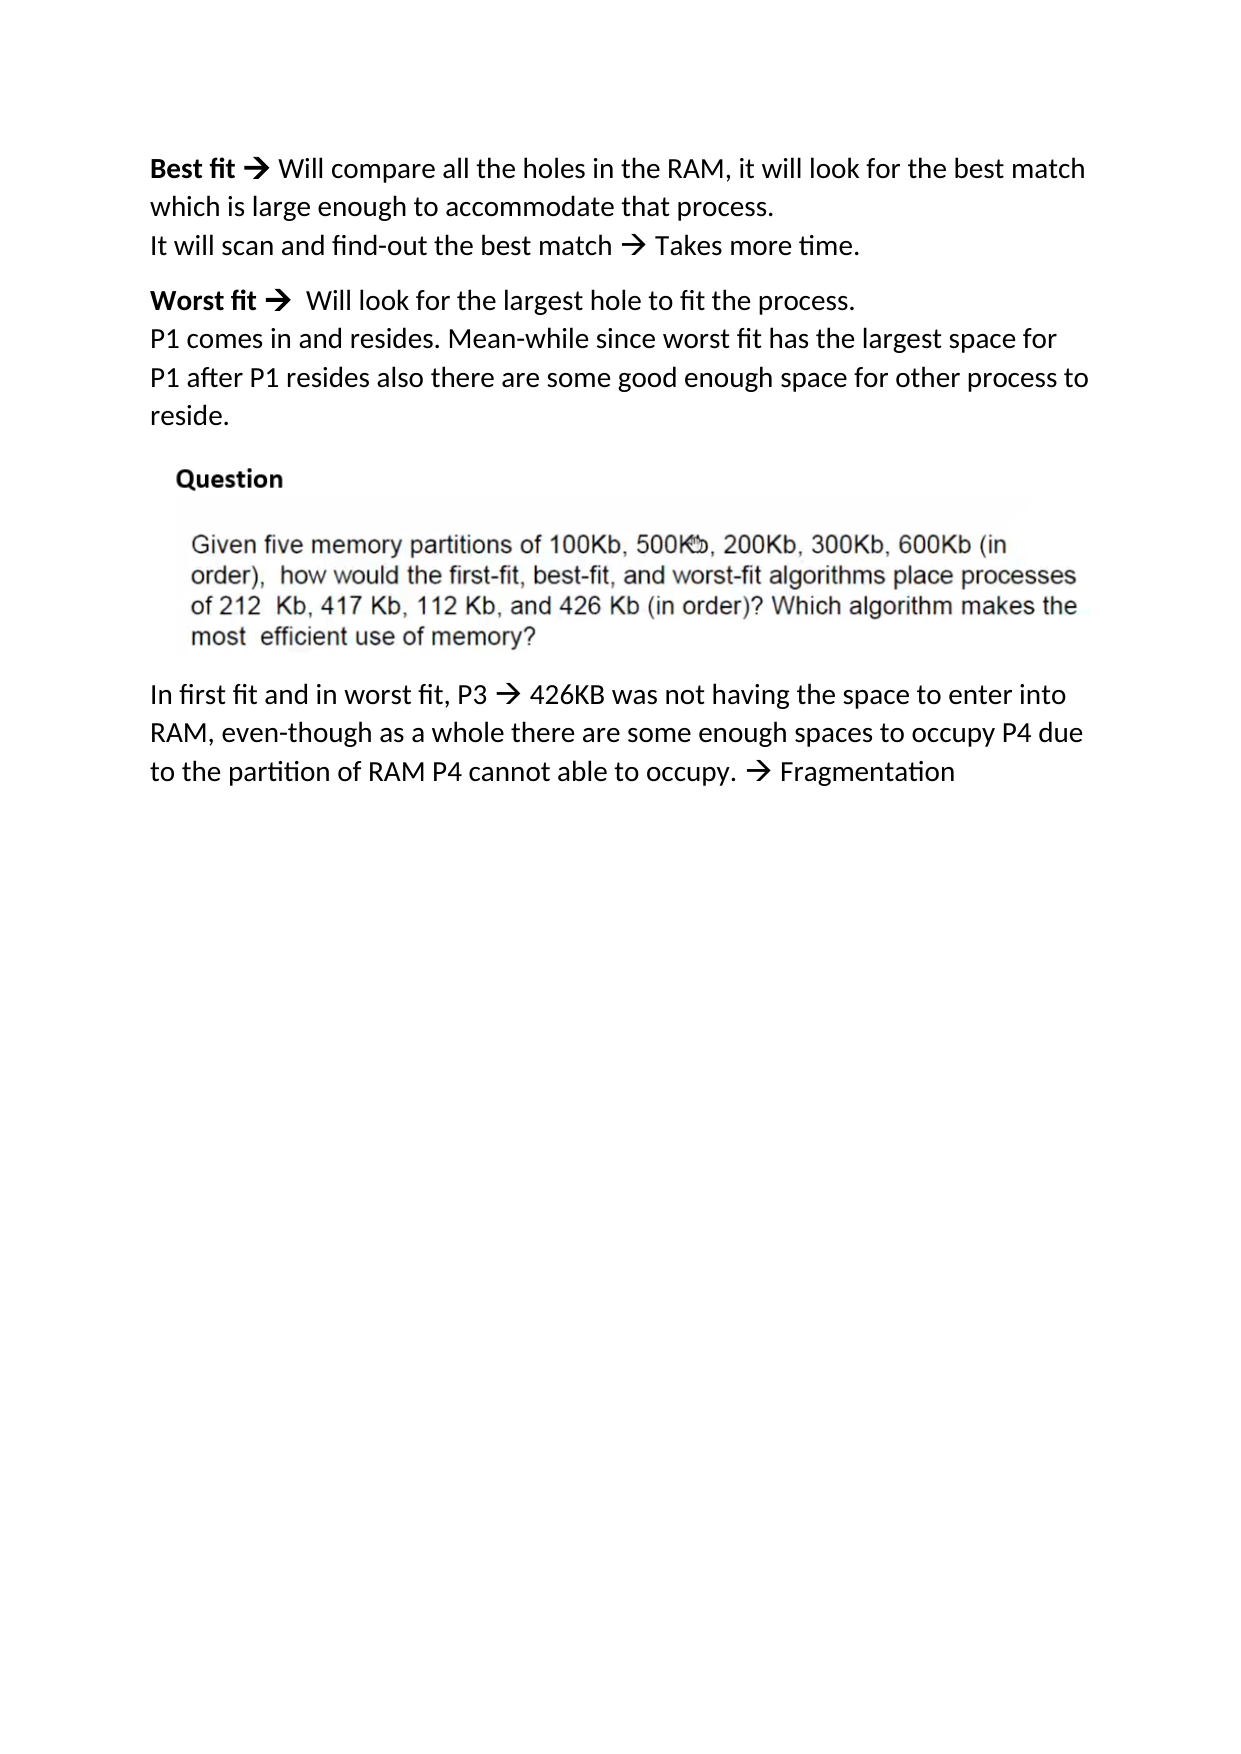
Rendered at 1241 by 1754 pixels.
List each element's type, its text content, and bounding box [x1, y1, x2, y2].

picture [150, 452, 1091, 657]
text Best fit Will compare all the holes in the RAM, it will look for the best match which is large enough to accommodate that process. It will scan and find-out the best match Takes more time. [150, 150, 1090, 262]
text In first fit and in worst fit, P3 426KB was not having the space to enter into RAM, even-though as a whole there are some enough spaces to occupy P4 due to the partition of RAM P4 cannot able to occupy. Fragmentation [150, 676, 1090, 788]
text Worst fit Will look for the largest hole to fit the process. P1 comes in and resides. Mean-while since worst fit has the largest space for P1 after P1 resides also there are some good enough space for other process to reside. [150, 282, 1090, 433]
